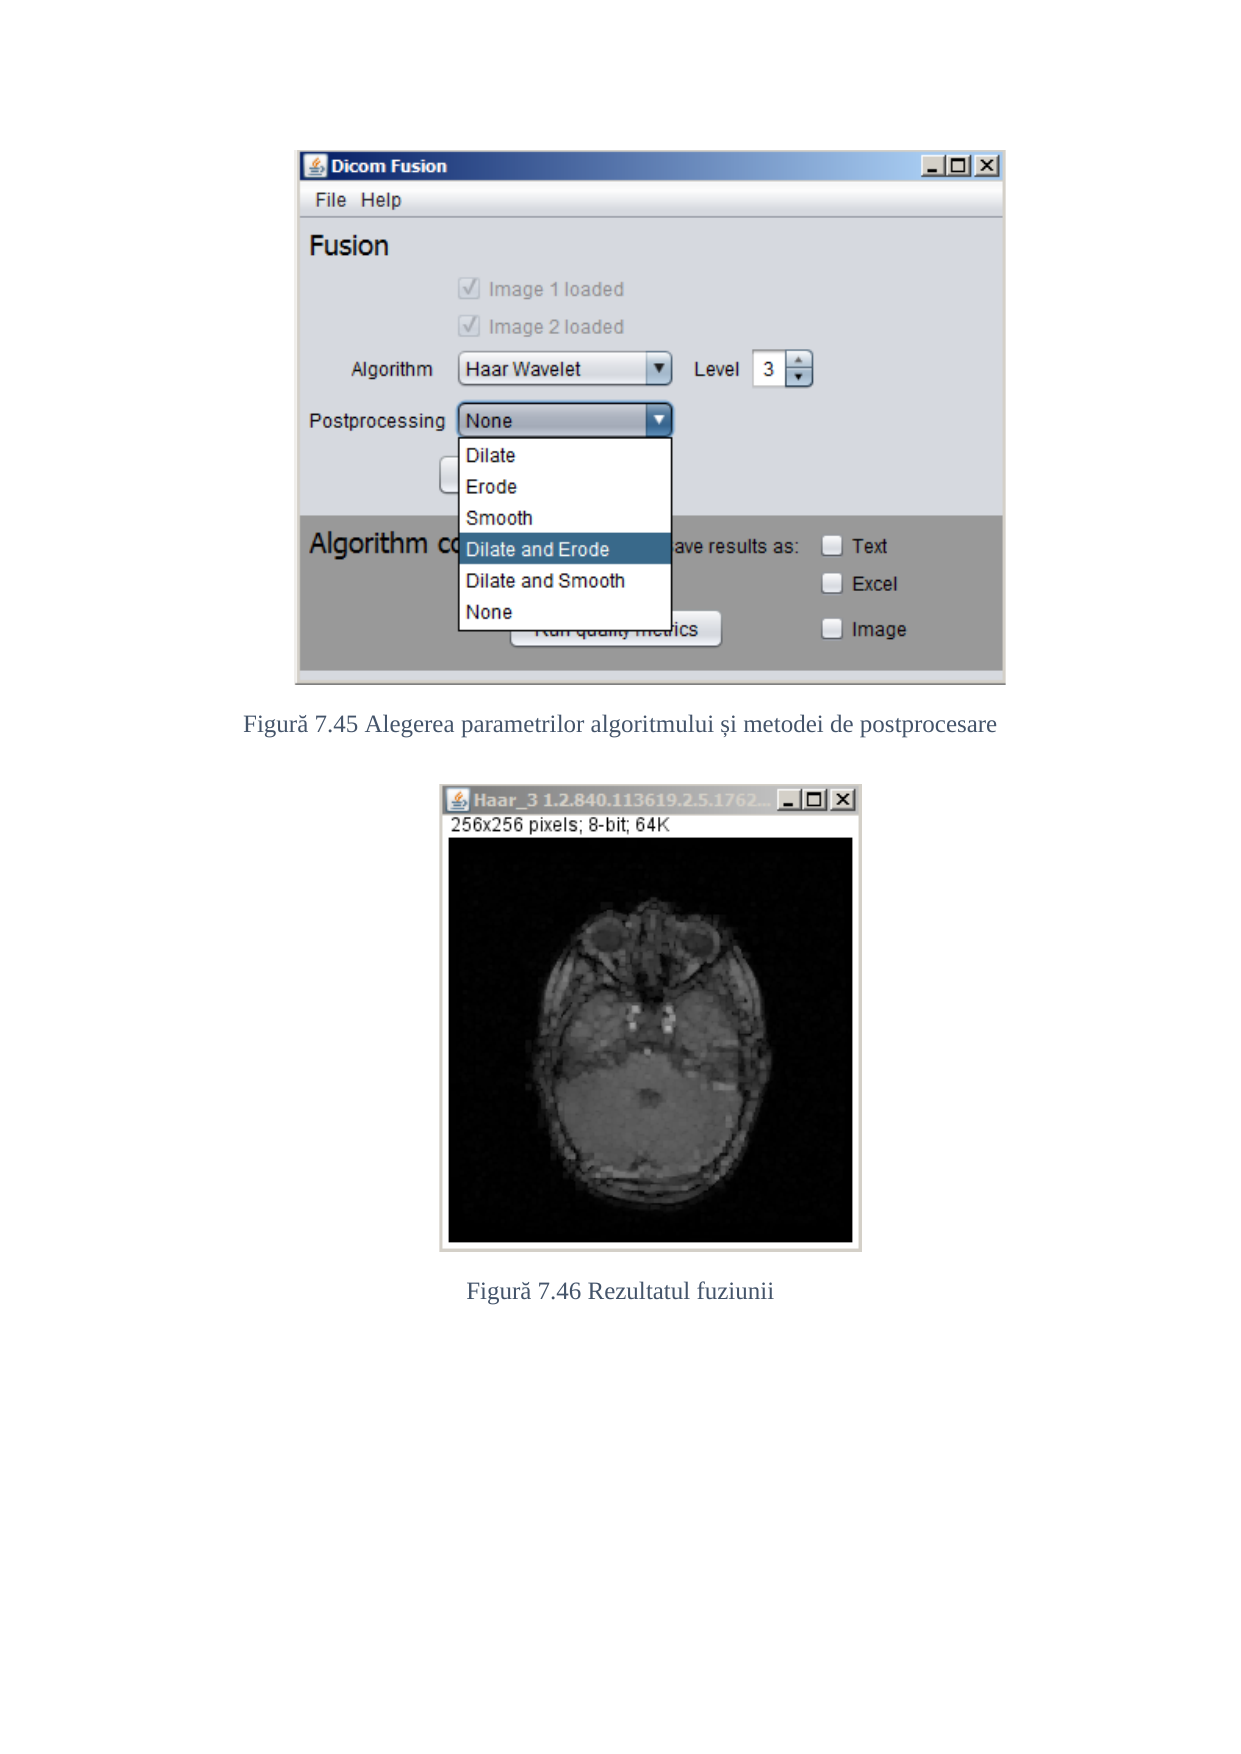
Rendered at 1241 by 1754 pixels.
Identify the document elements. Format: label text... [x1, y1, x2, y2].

picture [438, 784, 862, 1252]
picture [294, 150, 1006, 685]
